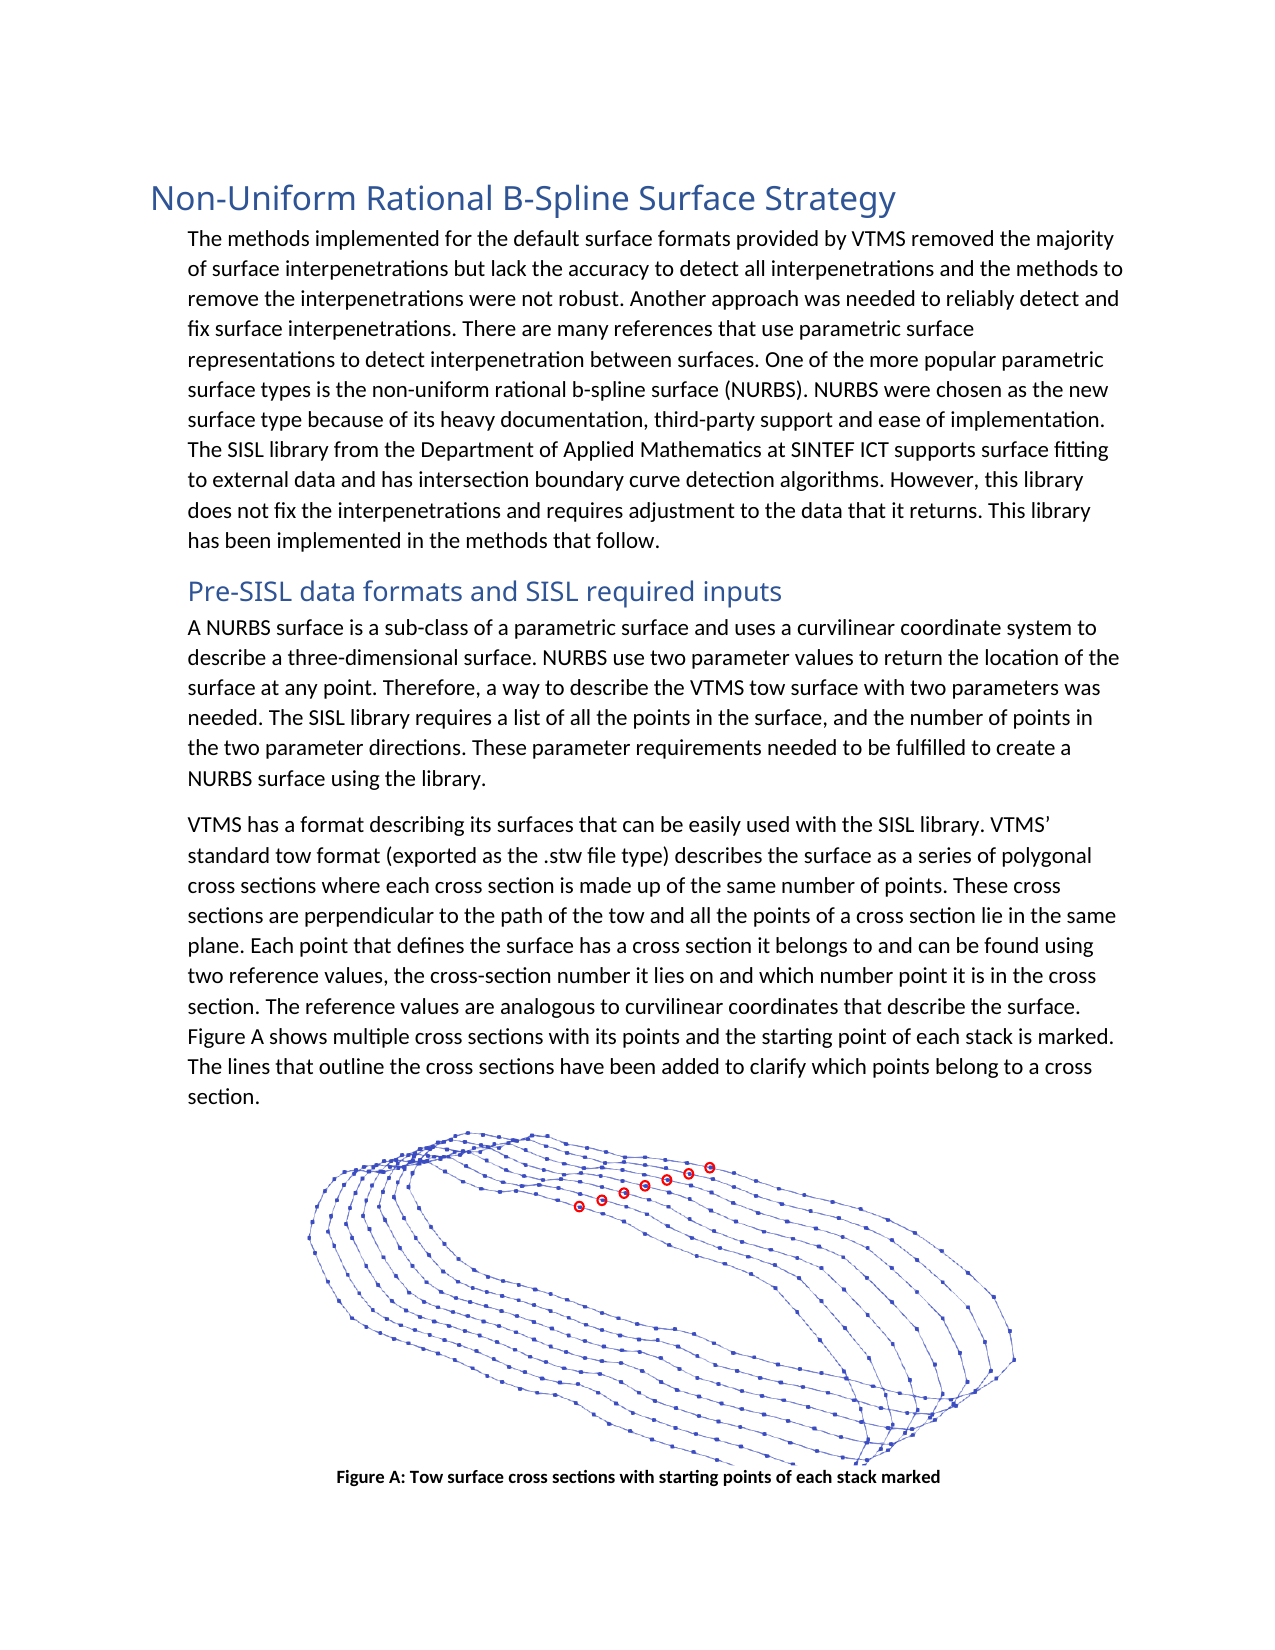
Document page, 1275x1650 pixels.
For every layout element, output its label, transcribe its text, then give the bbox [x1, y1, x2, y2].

subtitle Non-Uniform Rational B-Spline Surface Strategy [150, 175, 1125, 220]
text The methods implemented for the default surface formats provided by VTMS removed the majority of surface interpenetrations but lack the accuracy to detect all interpenetrations and the methods to remove the interpenetrations were not robust. Another approach was needed to reliably detect and fix surface interpenetrations. There are many references that use parametric surface representations to detect interpenetration between surfaces. One of the more popular parametric surface types is the non-uniform rational b-spline surface (NURBS). NURBS were chosen as the new surface type because of its heavy documentation, third-party support and ease of implementation. The SISL library from the Department of Applied Mathematics at SINTEF ICT supports surface fitting to external data and has intersection boundary curve detection algorithms. However, this library does not fix the interpenetrations and requires adjustment to the data that it returns. This library has been implemented in the methods that follow. [187, 224, 1125, 554]
text VTMS has a format describing its surfaces that can be easily used with the SISL library. VTMS’ standard tow format (exported as the .stw file type) describes the surface as a series of polygonal cross sections where each cross section is made up of the same number of points. These cross sections are perpendicular to the path of the tow and all the points of a cross section lie in the same plane. Each point that defines the surface has a cross section it belongs to and can be found using two reference values, the cross-section number it lies on and which number point it is in the cross section. The reference values are analogous to curvilinear coordinates that describe the surface. Figure A shows multiple cross sections with its points and the starting point of each stack is marked. The lines that outline the cross sections have been added to clarify which points belong to a cross section. [187, 811, 1125, 1111]
subtitle Pre-SISL data formats and SISL required inputs [187, 573, 1125, 610]
picture [293, 1113, 1025, 1499]
text A NURBS surface is a sub-class of a parametric surface and uses a curvilinear coordinate system to describe a three-dimensional surface. NURBS use two parameter values to return the location of the surface at any point. Therefore, a way to describe the VTMS tow surface with two parameters was needed. The SISL library requires a list of all the points in the surface, and the number of points in the two parameter directions. These parameter requirements needed to be fulfilled to create a NURBS surface using the library. [187, 613, 1125, 792]
